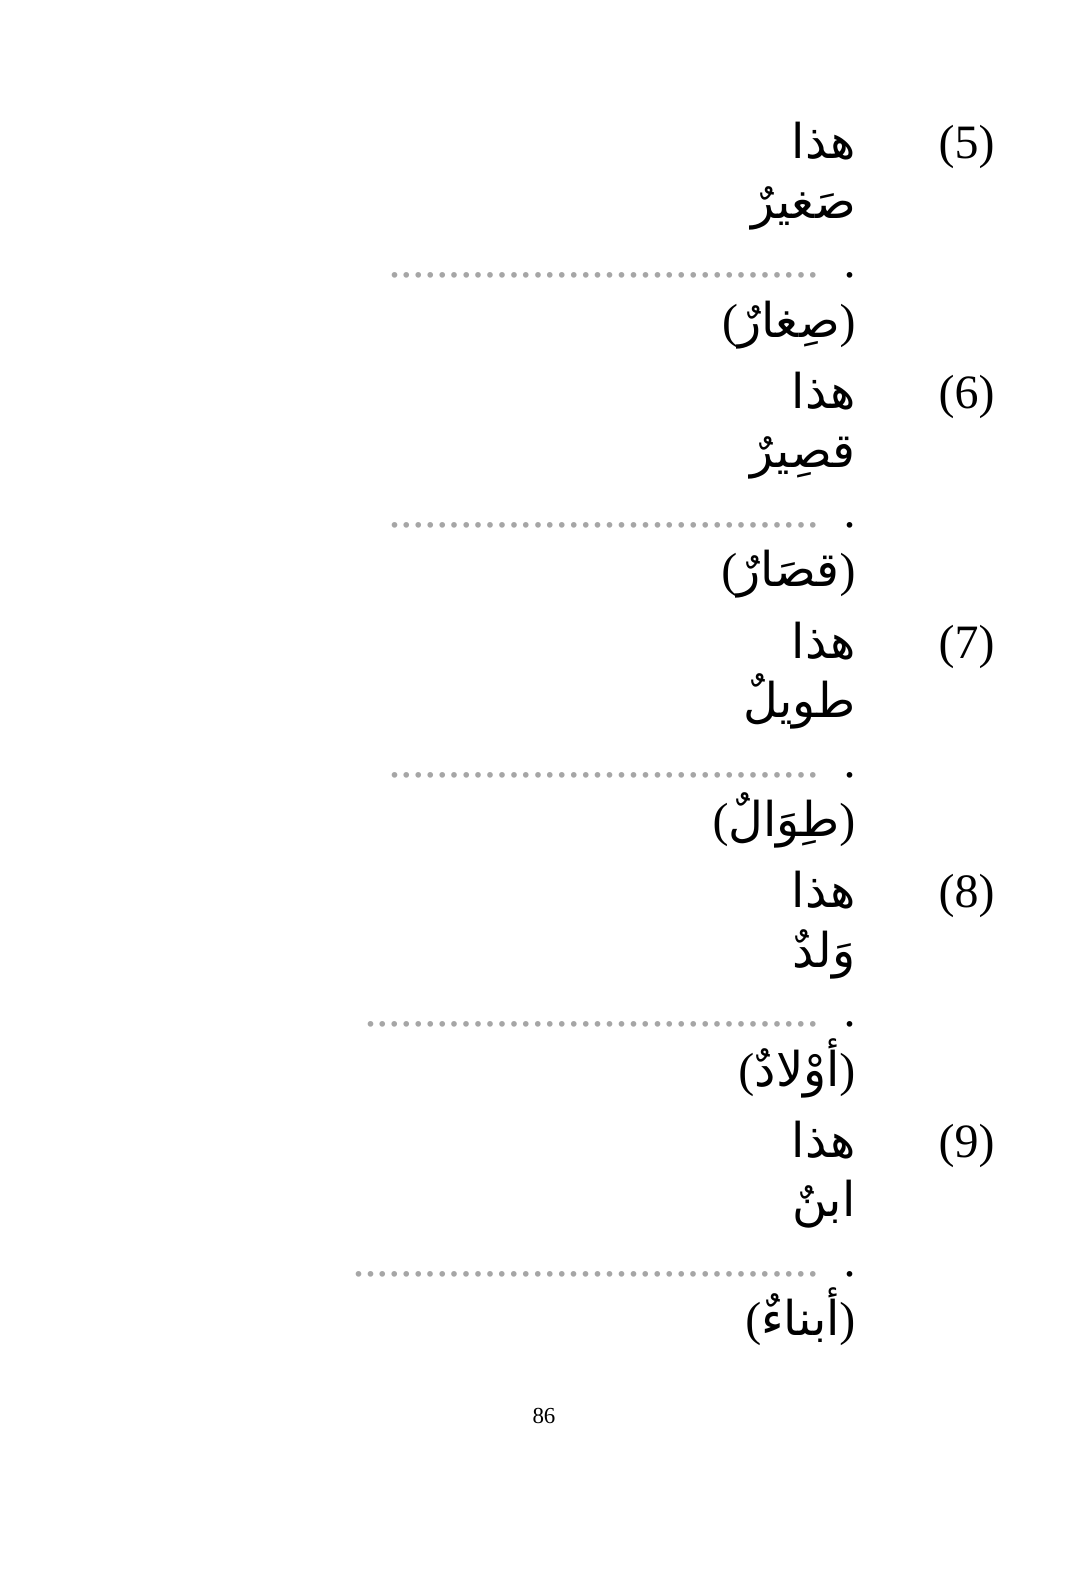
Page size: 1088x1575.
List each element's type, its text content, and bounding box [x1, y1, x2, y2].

list هذا صَغيرٌ. .................................... (صِغارٌ) [305, 114, 938, 348]
list هذا وَلدٌ. ...................................... (أوْلادٌ) [305, 863, 938, 1096]
list هذا طويلٌ. .................................... (طِوَالٌ) [305, 613, 938, 847]
list هذا ابنٌ. ....................................... (أبناءٌ) [305, 1112, 938, 1346]
list هذا قصِيرٌ . .................................... (قصَارٌ) [305, 364, 938, 597]
